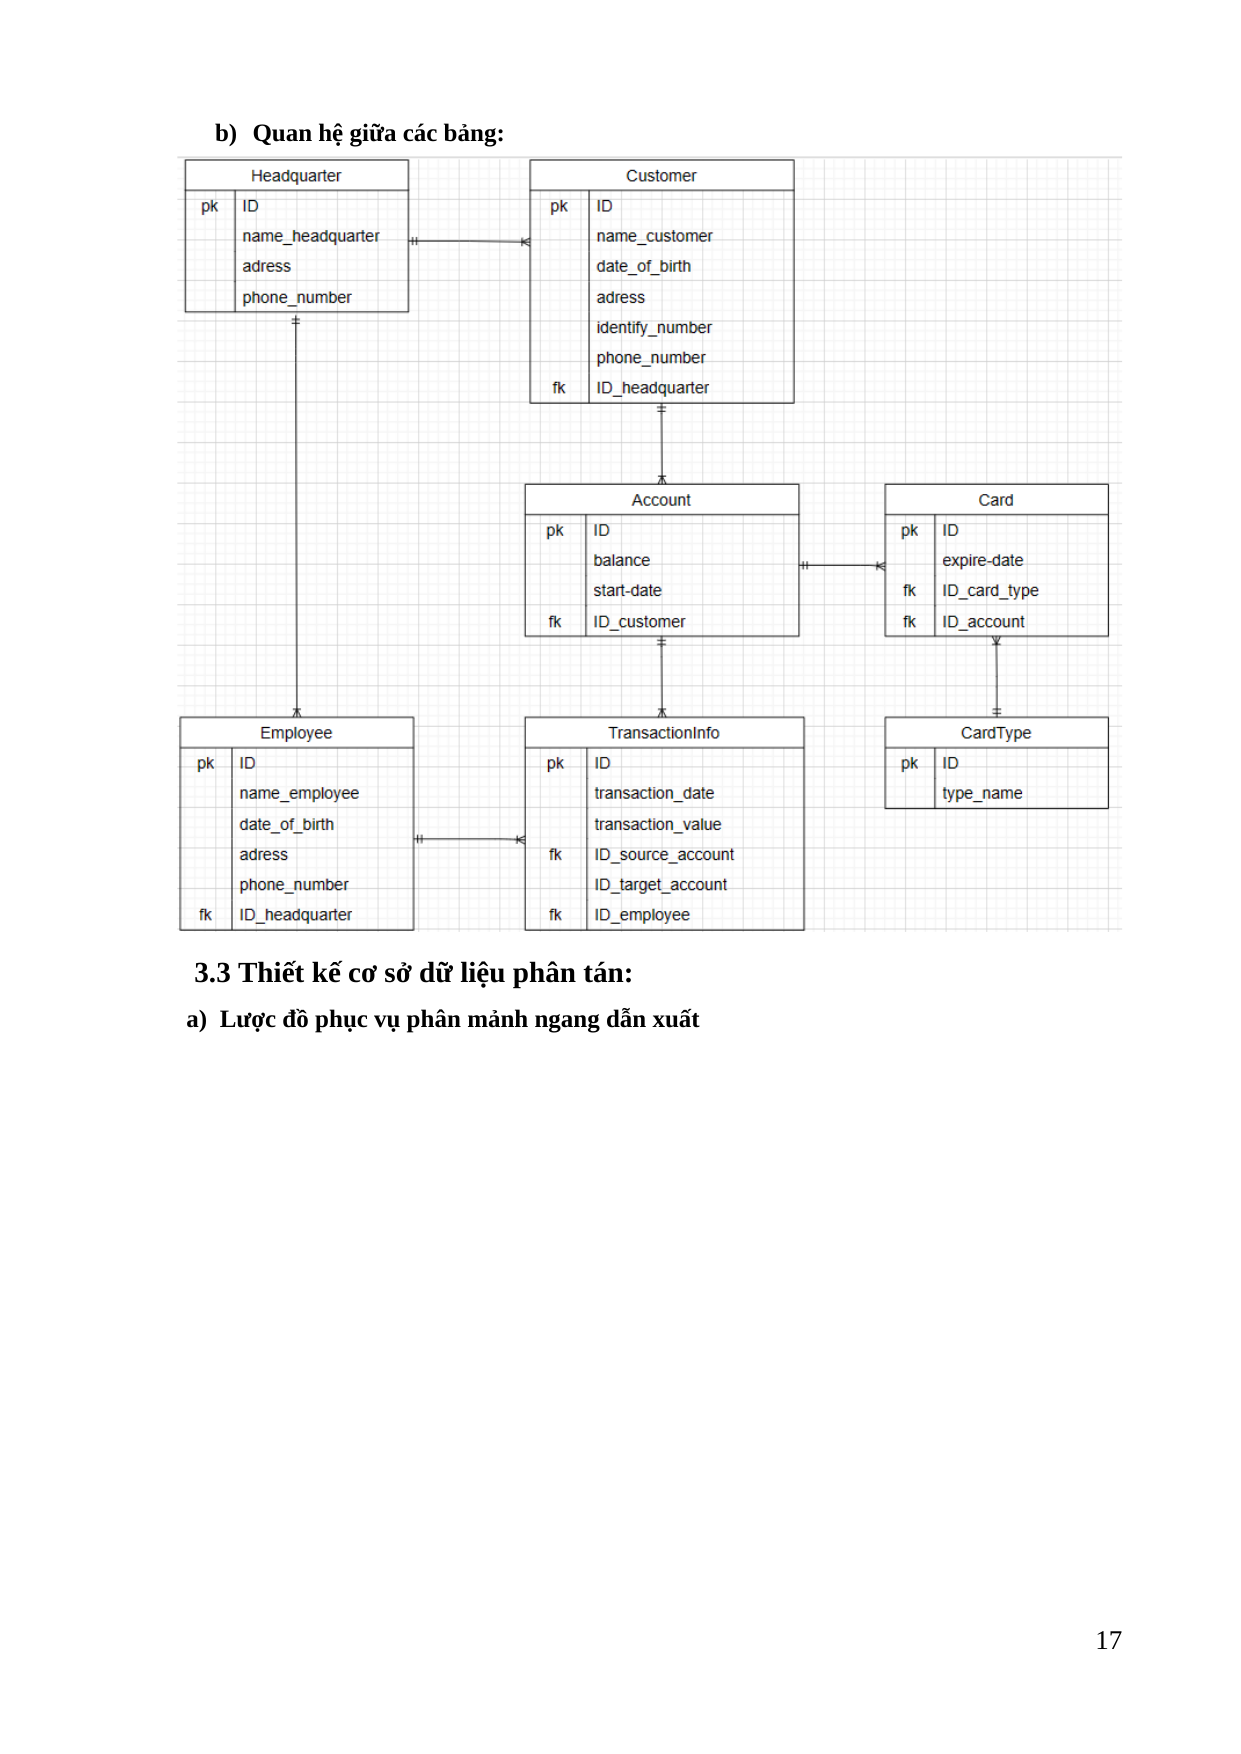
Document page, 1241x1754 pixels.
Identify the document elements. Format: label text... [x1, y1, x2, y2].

subtitle 3.3 Thiết kế cơ sở dữ liệu phân tán: [186, 955, 1122, 989]
picture [177, 156, 1123, 932]
subtitle Quan hệ giữa các bảng: [215, 118, 1122, 147]
subtitle a) Lược đồ phục vụ phân mảnh ngang dẫn xuất [186, 1004, 1122, 1033]
